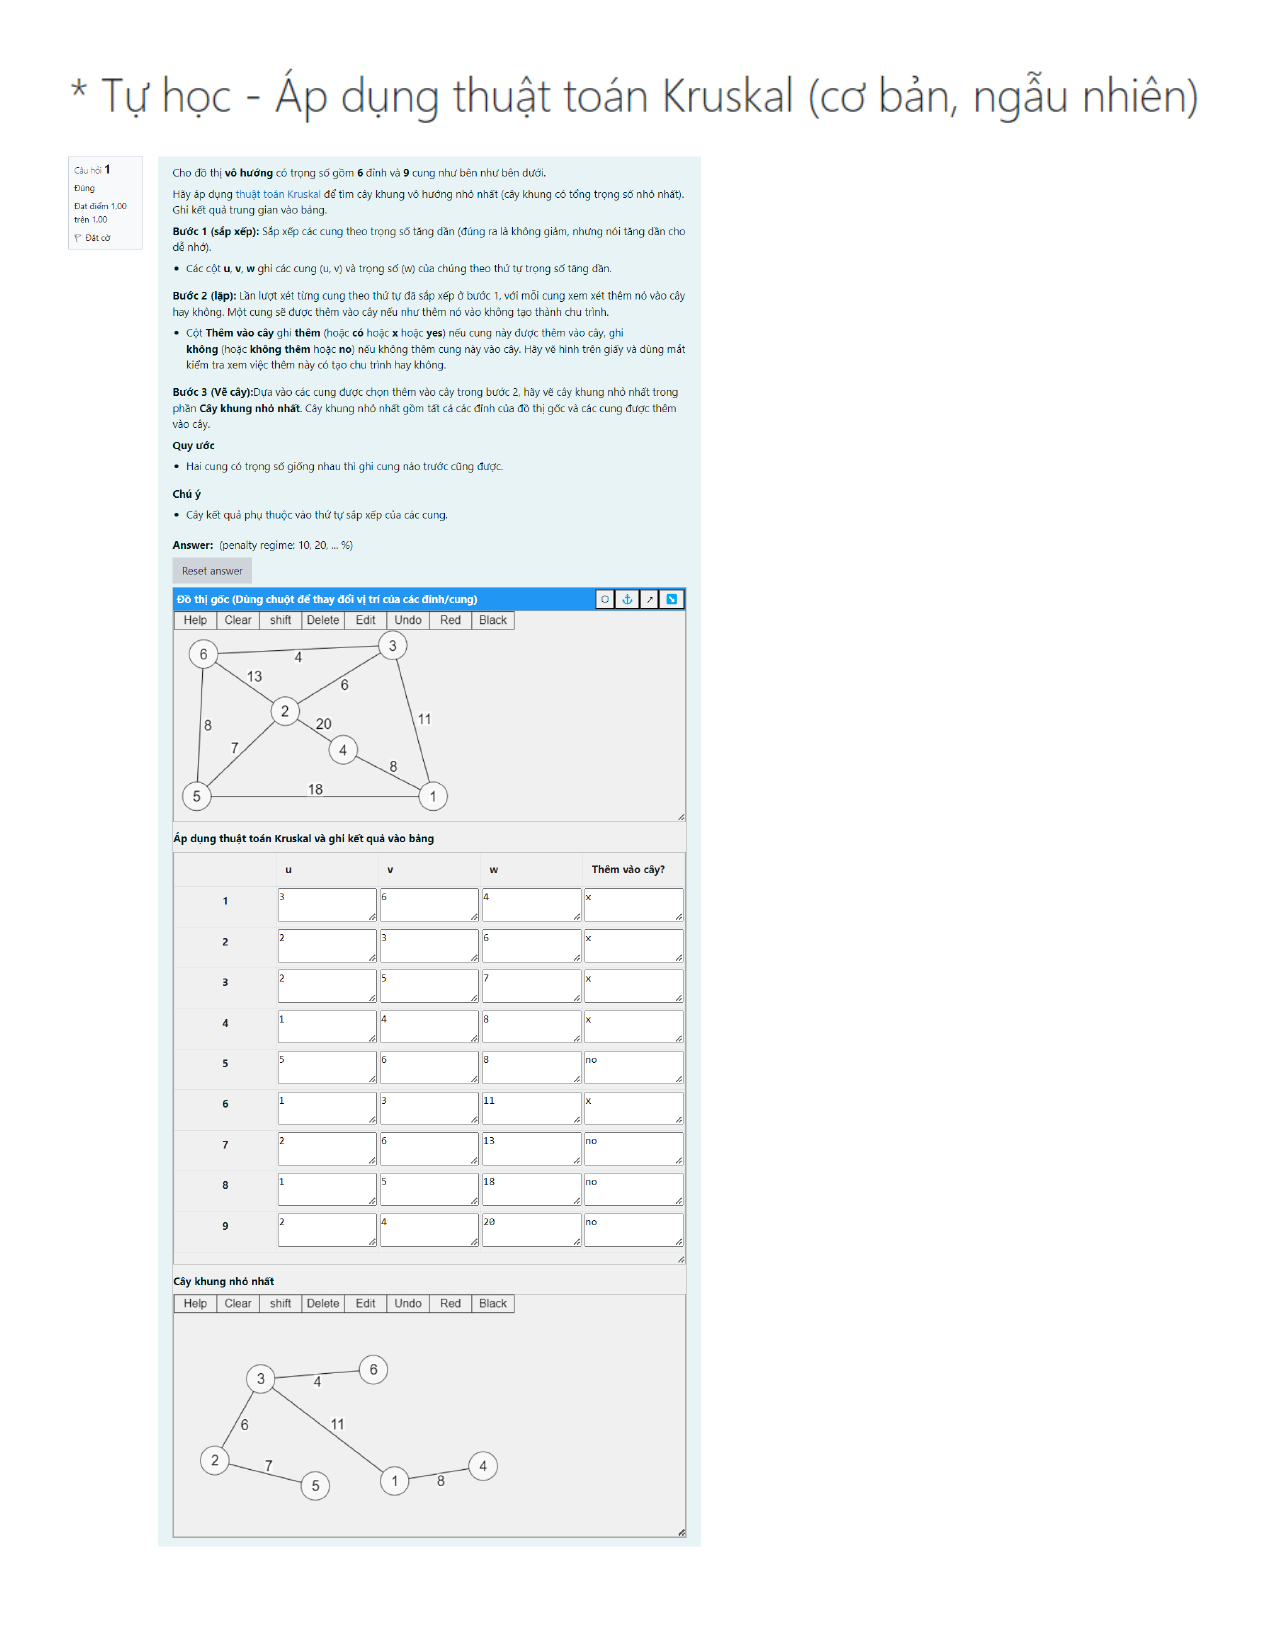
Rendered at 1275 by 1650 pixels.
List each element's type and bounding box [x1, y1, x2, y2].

picture [59, 59, 1216, 134]
picture [59, 152, 707, 1550]
